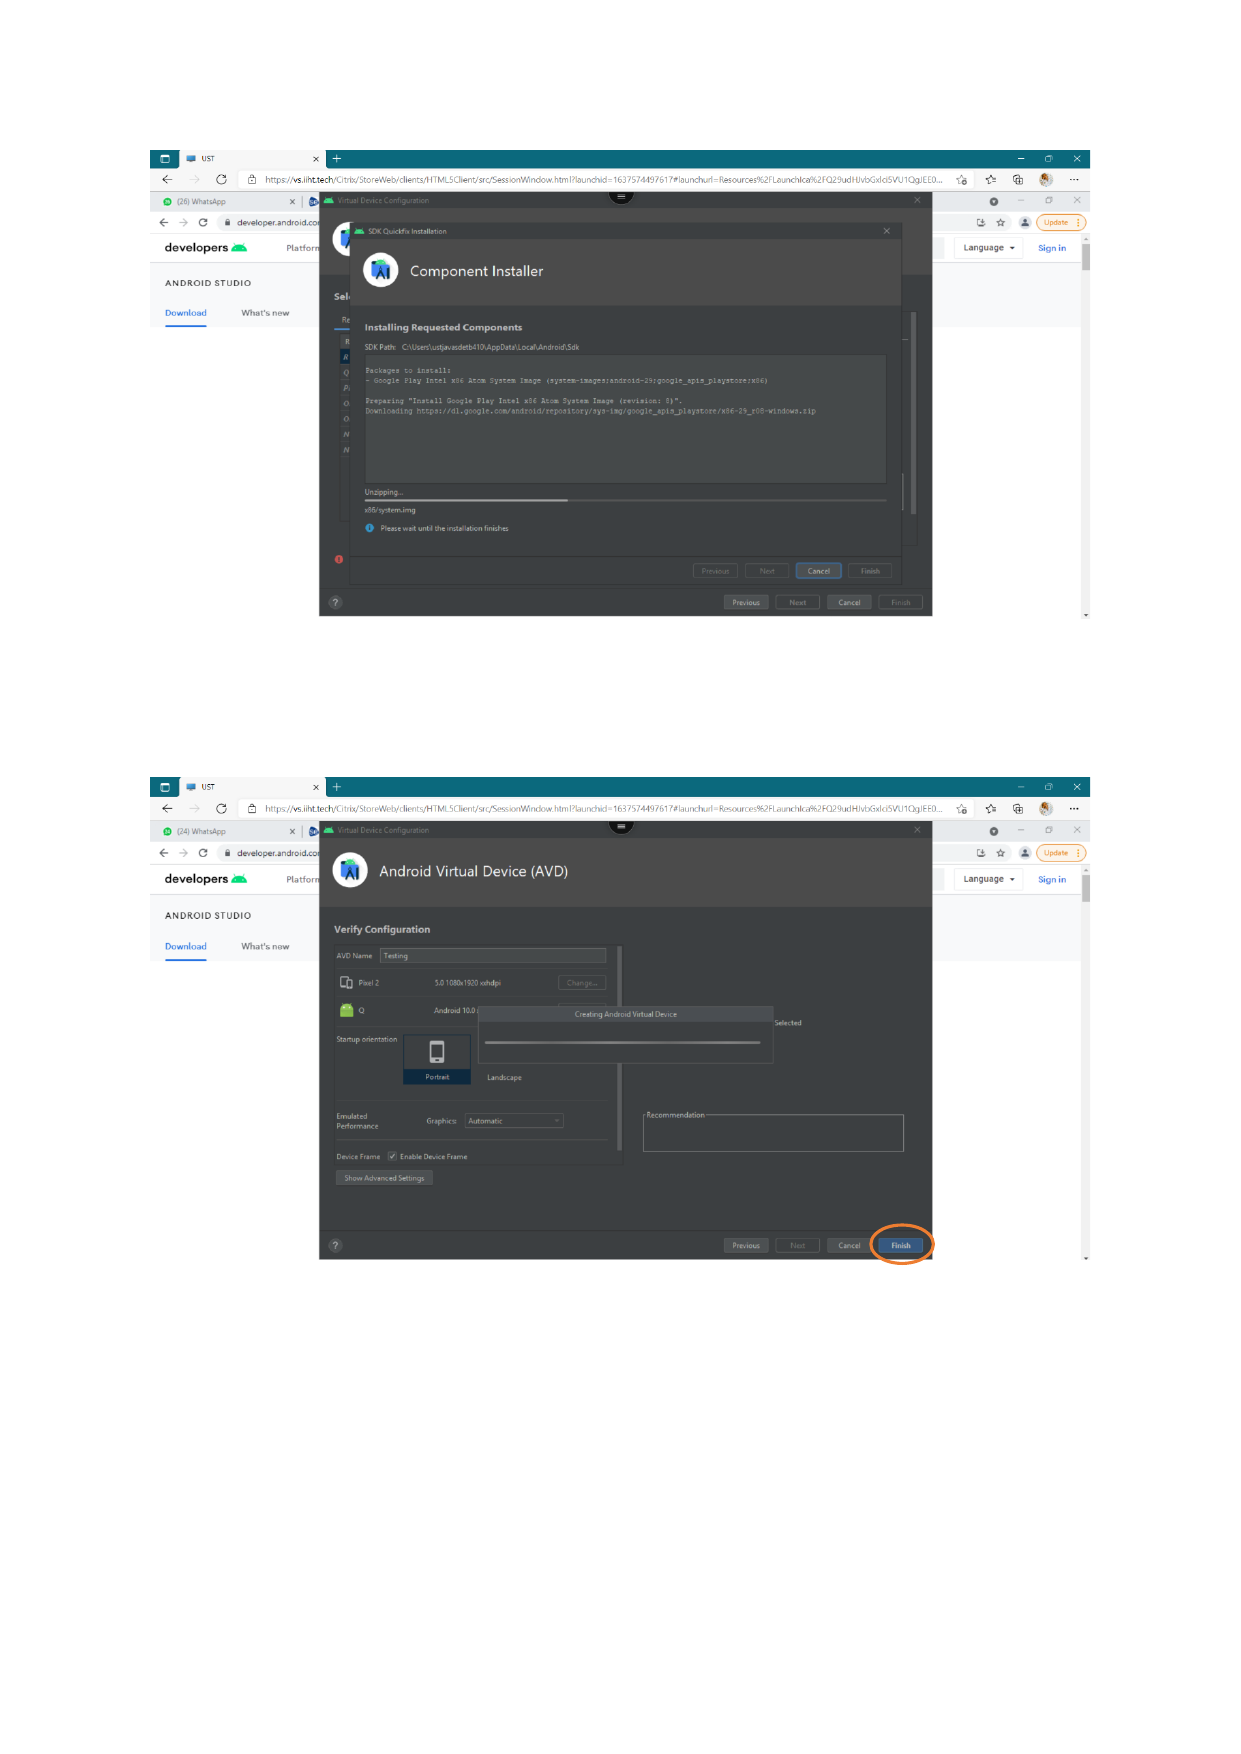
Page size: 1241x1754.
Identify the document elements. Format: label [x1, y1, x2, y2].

picture [150, 777, 1091, 1260]
picture [150, 150, 1091, 619]
picture [873, 1227, 931, 1260]
